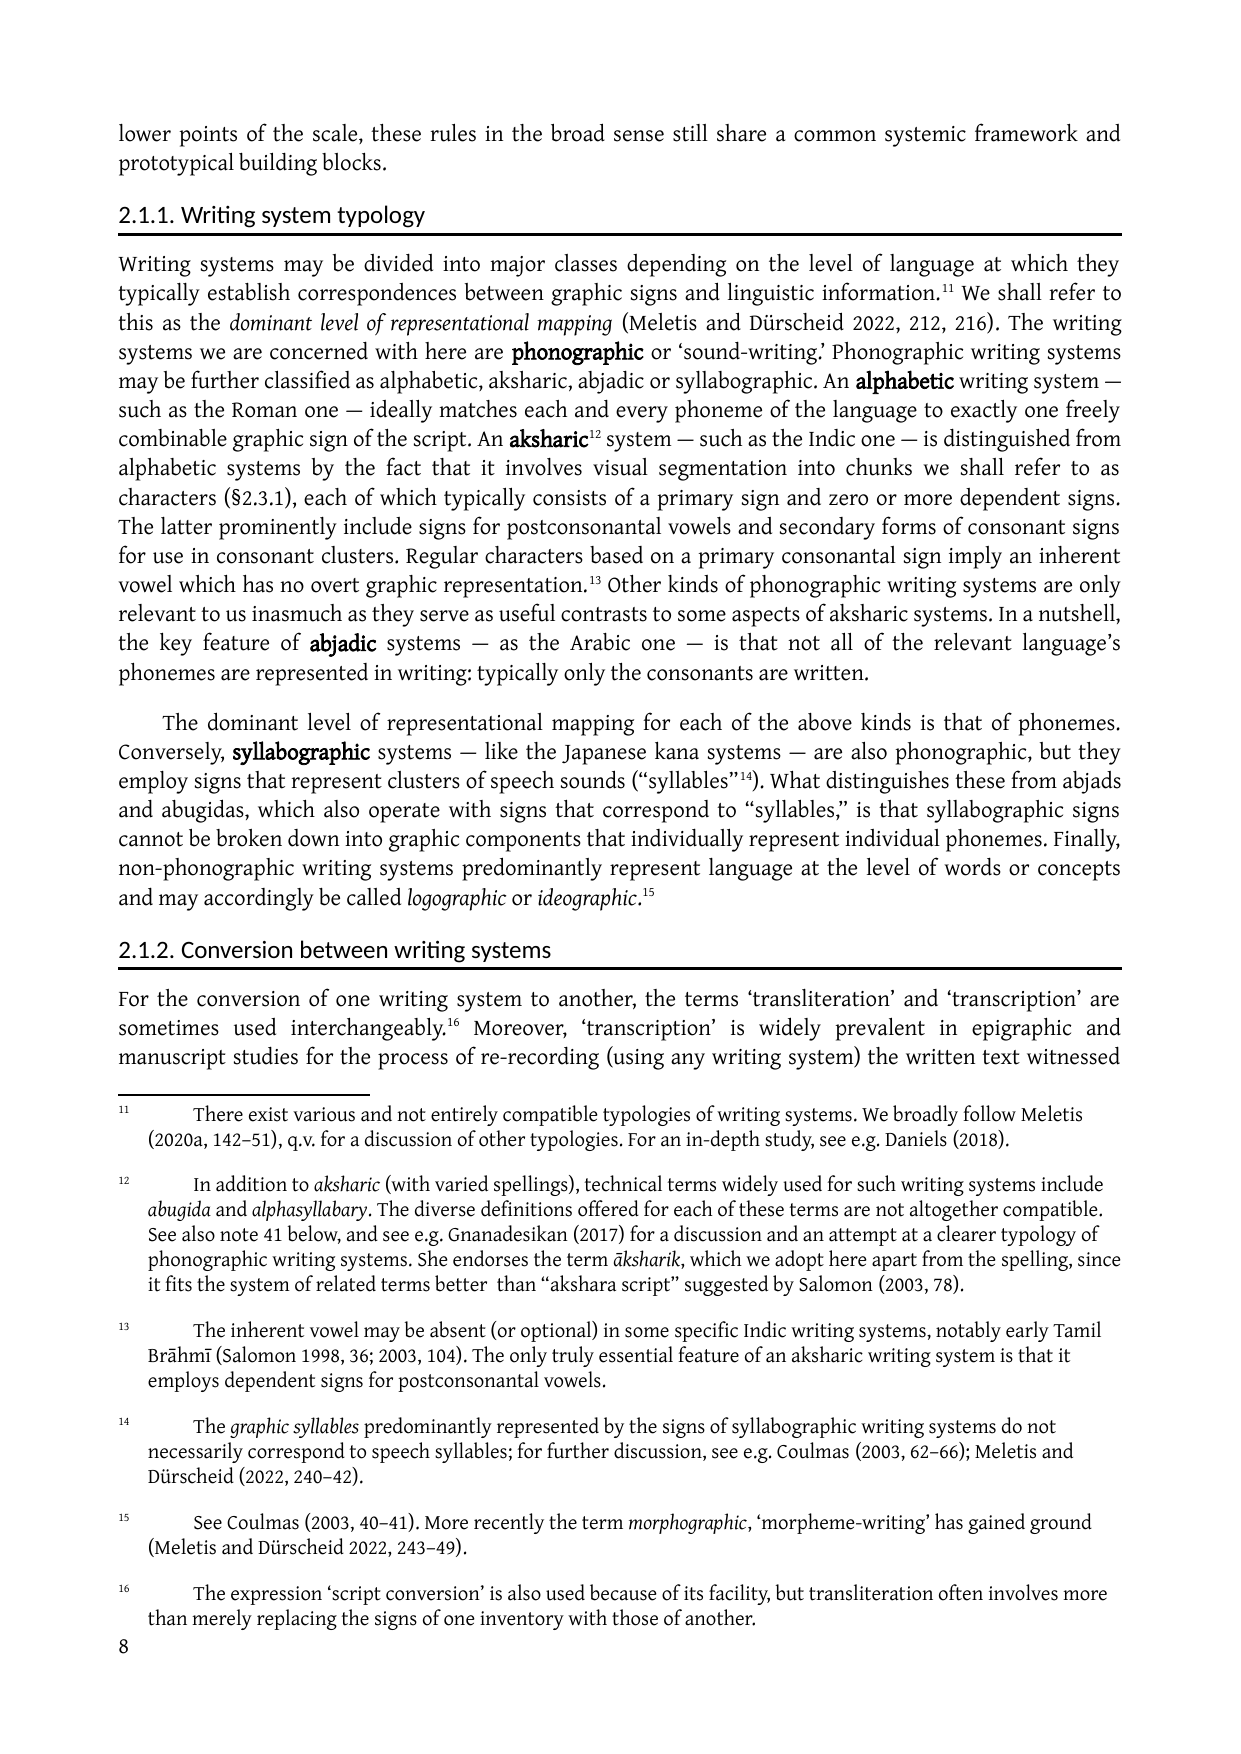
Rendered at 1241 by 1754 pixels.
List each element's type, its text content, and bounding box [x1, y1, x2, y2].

subtitle Conversion between writing systems [118, 932, 1122, 967]
text Writing systems may be divided into major classes depending on the level of language at which they typically establish correspondences between graphic signs and linguistic information. We shall refer to this as the dominant level of representational mapping (Meletis and Dürscheid 2022, 212, 216). The writing systems we are concerned with here are phonographic or ‘sound-writing.’ Phonographic writing systems may be further classified as alphabetic, aksharic, abjadic or syllabographic. An alphabetic writing system — such as the Roman one — ideally matches each and every phoneme of the language to exactly one freely combinable graphic sign of the script. An aksharic system — such as the Indic one — is distinguished from alphabetic systems by the fact that it involves visual segmentation into chunks we shall refer to as characters (§2.4.1), each of which typically consists of a primary sign and zero or more dependent signs. The latter prominently include signs for postconsonantal vowels and secondary forms of consonant signs for use in consonant clusters. Regular characters based on a primary consonantal sign imply an inherent vowel which has no overt graphic representation. Other kinds of phonographic writing systems are only relevant to us inasmuch as they serve as useful contrasts to some aspects of aksharic systems. In a nutshell, the key feature of abjadic systems — as the Arabic one — is that not all of the relevant language’s phonemes are represented in writing: typically only the consonants are written. [118, 248, 1122, 686]
text We hasten to add that the word “particular” in this statement may be understood at different points on a scale of concreteness. Indeed, to speak in terms like “the system for writing English in the Roman script,” as current grapholinguistic theorists often do, is already a generalisation relative to more specific systems. Accordingly, we also endorse sweeping generalisations such as Indic script for all of the Brāhmī-derived scripts and Roman script for all of the Latin-derived scripts, and likewise Indic writing system and Roman writing system understood as the generic set of rules for employing variants of these scripts for any language with which they have been associated historically. In spite of individual differences at lower points of the scale, these rules in the broad sense still share a common systemic framework and prototypical building blocks. [118, 118, 1122, 176]
subtitle Writing system typology [118, 197, 1122, 233]
text The dominant level of representational mapping for each of the above kinds is that of phonemes. Conversely, syllabographic systems — like the Japanese kana systems — are also phonographic, but they employ signs that represent clusters of speech sounds (“syllables”). What distinguishes these from abjads and abugidas, which also operate with signs that correspond to “syllables,” is that syllabographic signs cannot be broken down into graphic components that individually represent individual phonemes. Finally, non-phonographic writing systems predominantly represent language at the level of words or concepts and may accordingly be called logographic or ideographic. [118, 707, 1122, 911]
